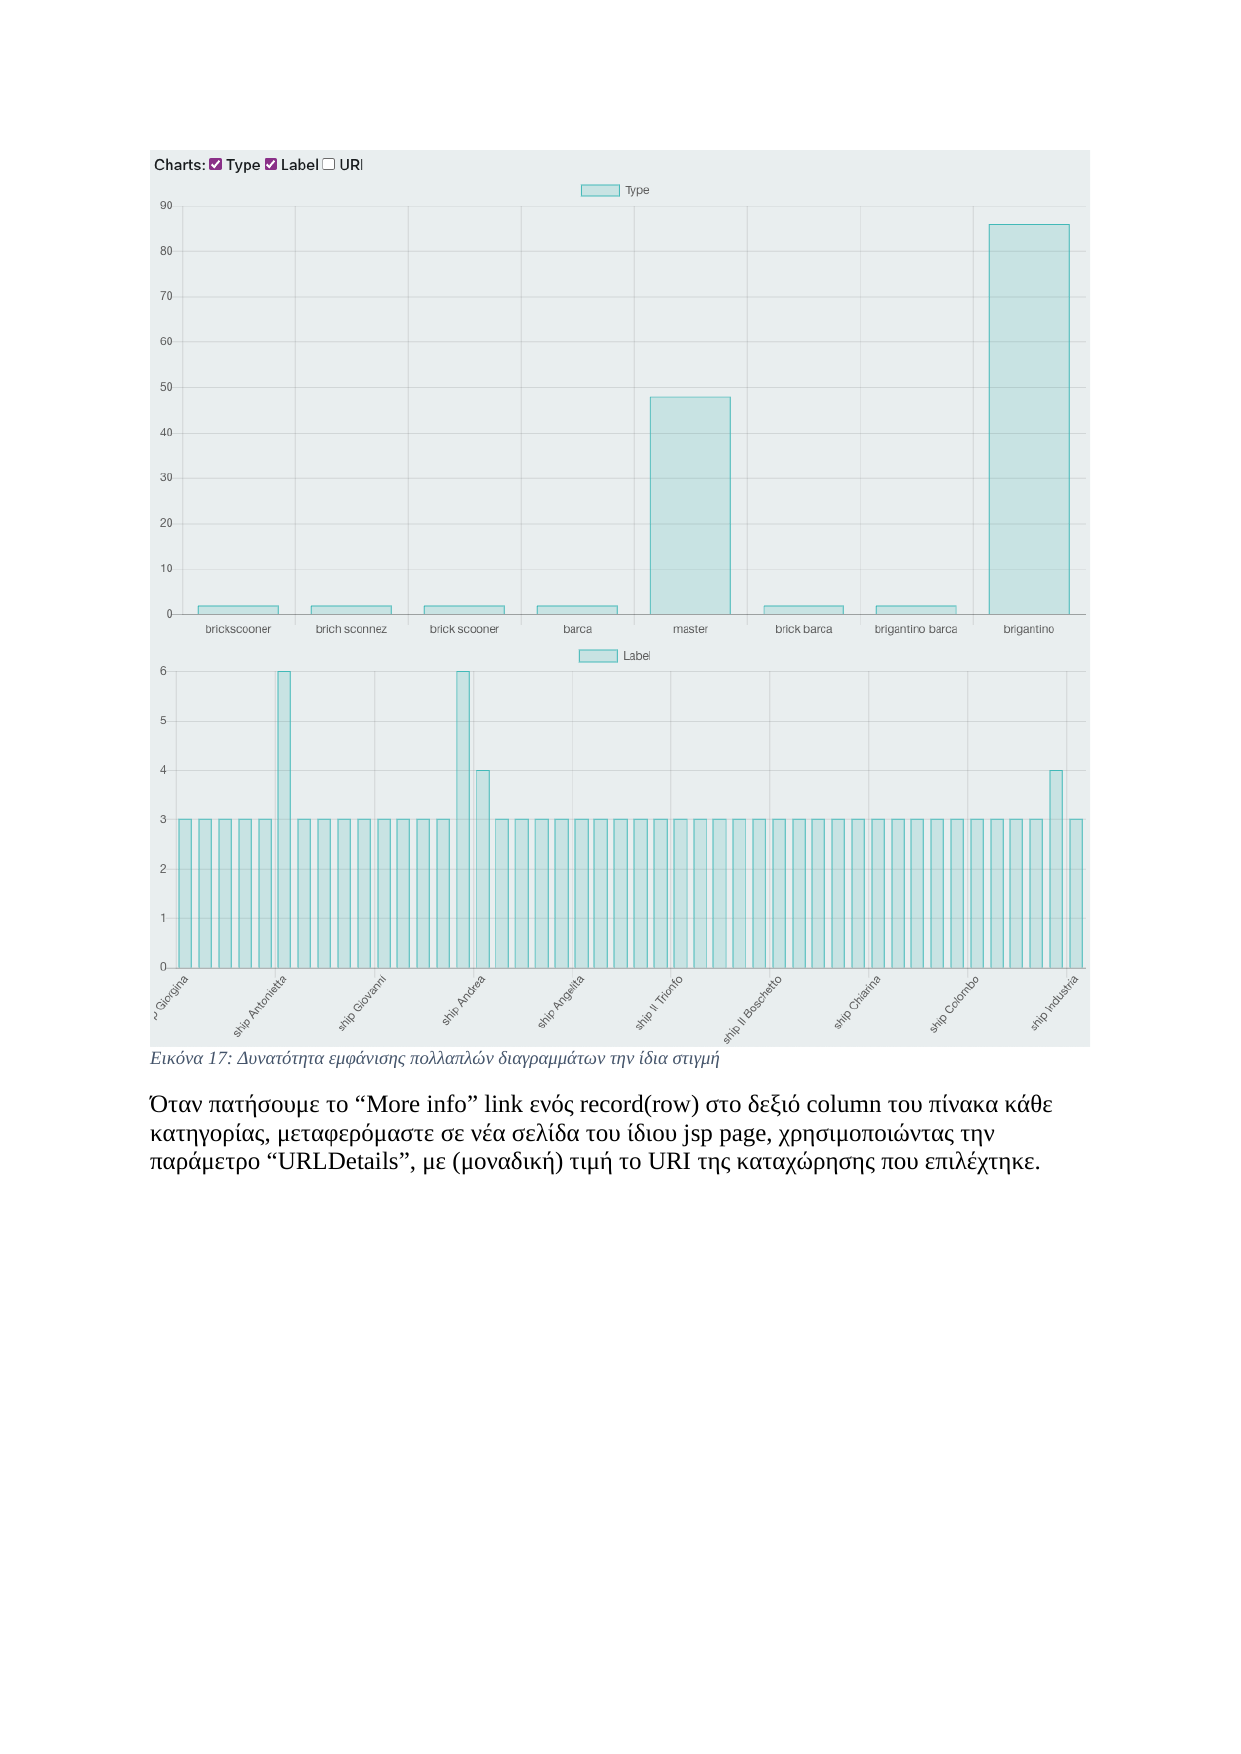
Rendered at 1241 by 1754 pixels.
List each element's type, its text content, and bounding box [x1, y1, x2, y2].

text Εικόνα 17: Δυνατότητα εμφάνισης πολλαπλών διαγραμμάτων την ίδια στιγμή [150, 1047, 1090, 1068]
text Όταν πατήσουμε το “More info” link ενός record(row) στο δεξιό column του πίνακα κάθε κατηγορίας, μεταφερόμαστε σε νέα σελίδα του ίδιου jsp page, χρησιμοποιώντας την παράμετρο “URLDetails”, με (μοναδική) τιμή το URI της καταχώρησης που επιλέχτηκε. [150, 1089, 1090, 1175]
picture [150, 150, 1091, 1047]
